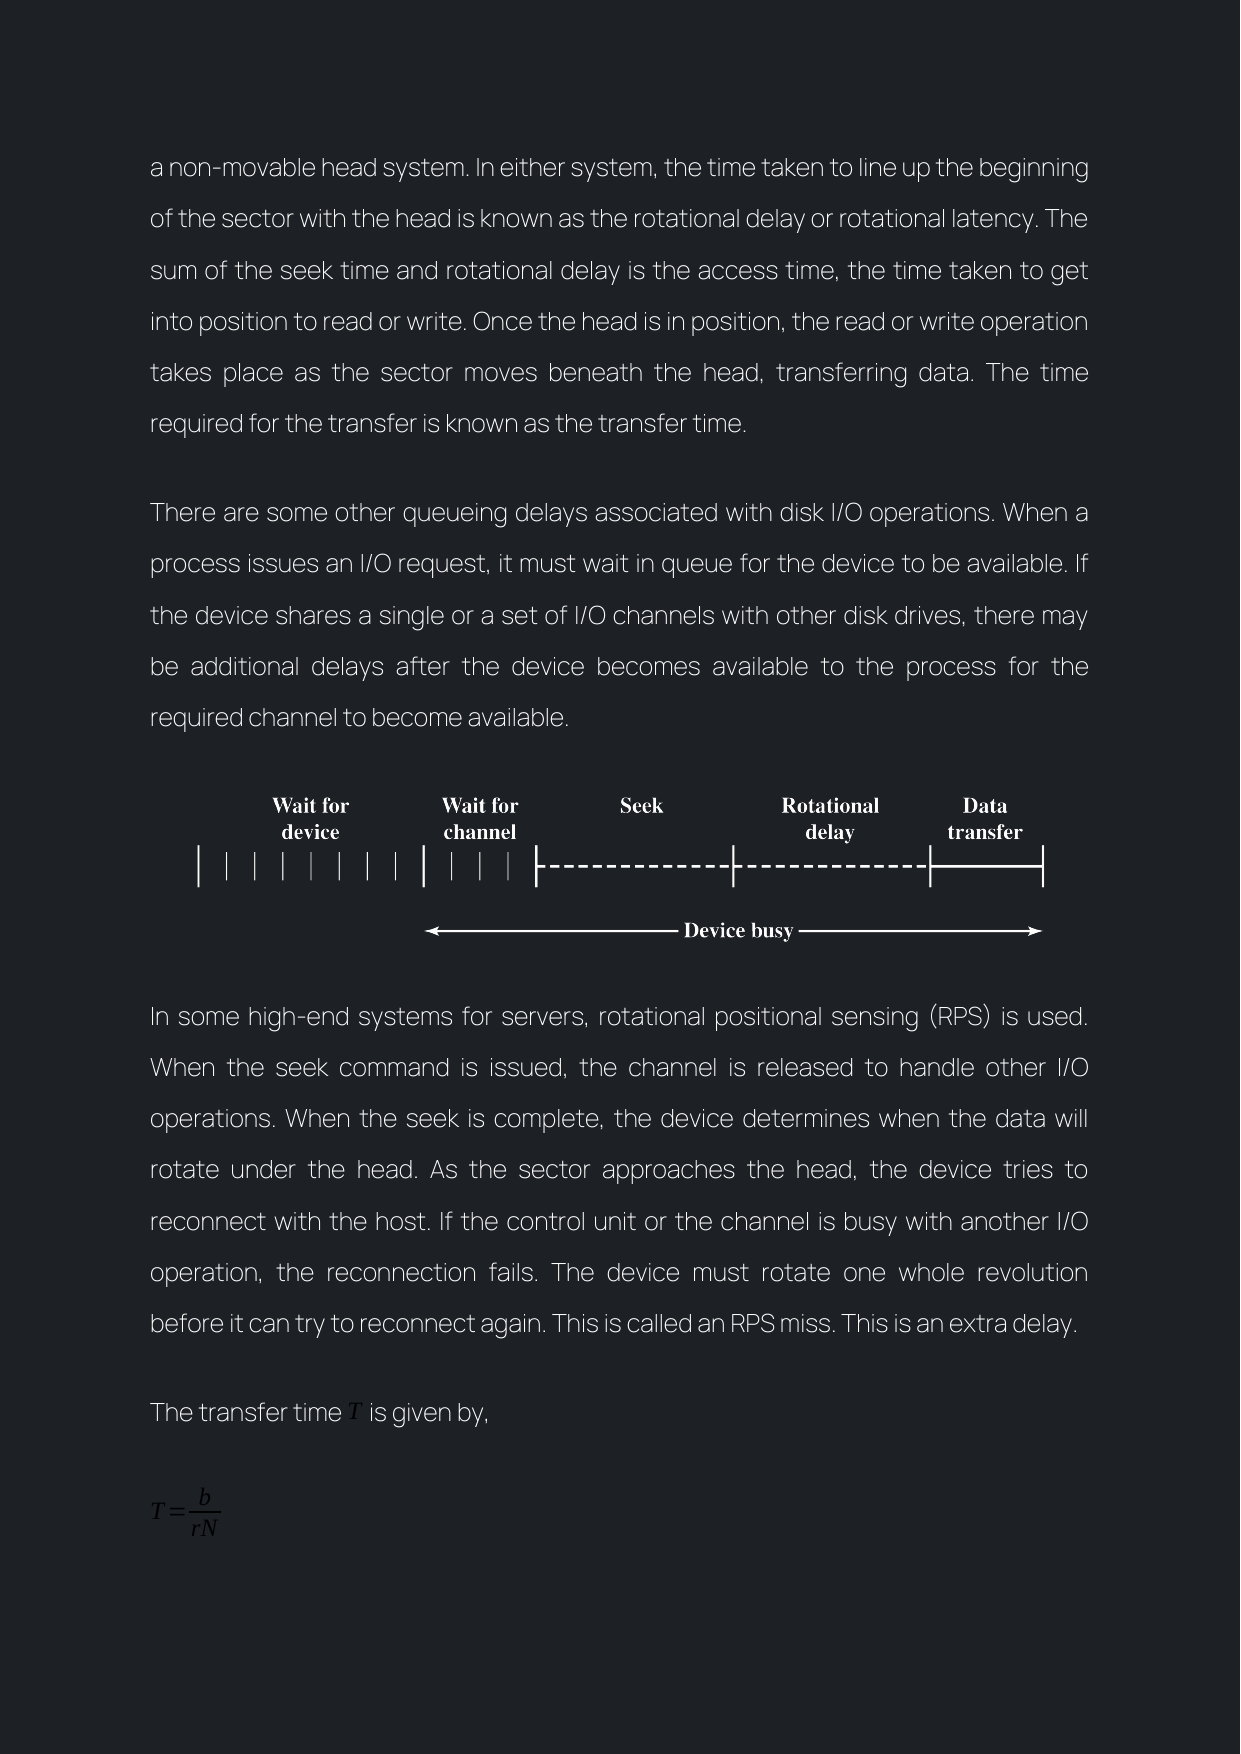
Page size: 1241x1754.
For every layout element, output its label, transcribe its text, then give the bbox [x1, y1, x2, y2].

picture [193, 788, 1047, 944]
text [150, 150, 1090, 440]
text The transfer time is given by, [150, 1394, 1090, 1429]
text There are some other queueing delays associated with disk I/O operations. When a process issues an I/O request, it must wait in queue for the device to be available. If the device shares a single or a set of I/O channels with other disk drives, there may be additional delays after the device becomes available to the process for the required channel to become available. [150, 495, 1090, 734]
text In some high-end systems for servers, rotational positional sensing (RPS) is used. When the seek command is issued, the channel is released to handle other I/O operations. When the seek is complete, the device determines when the data will rotate under the head. As the sector approaches the head, the device tries to reconnect with the host. If the control unit or the channel is busy with another I/O operation, the reconnection fails. The device must rotate one whole revolution before it can try to reconnect again. This is called an RPS miss. This is an extra delay. [150, 998, 1090, 1340]
